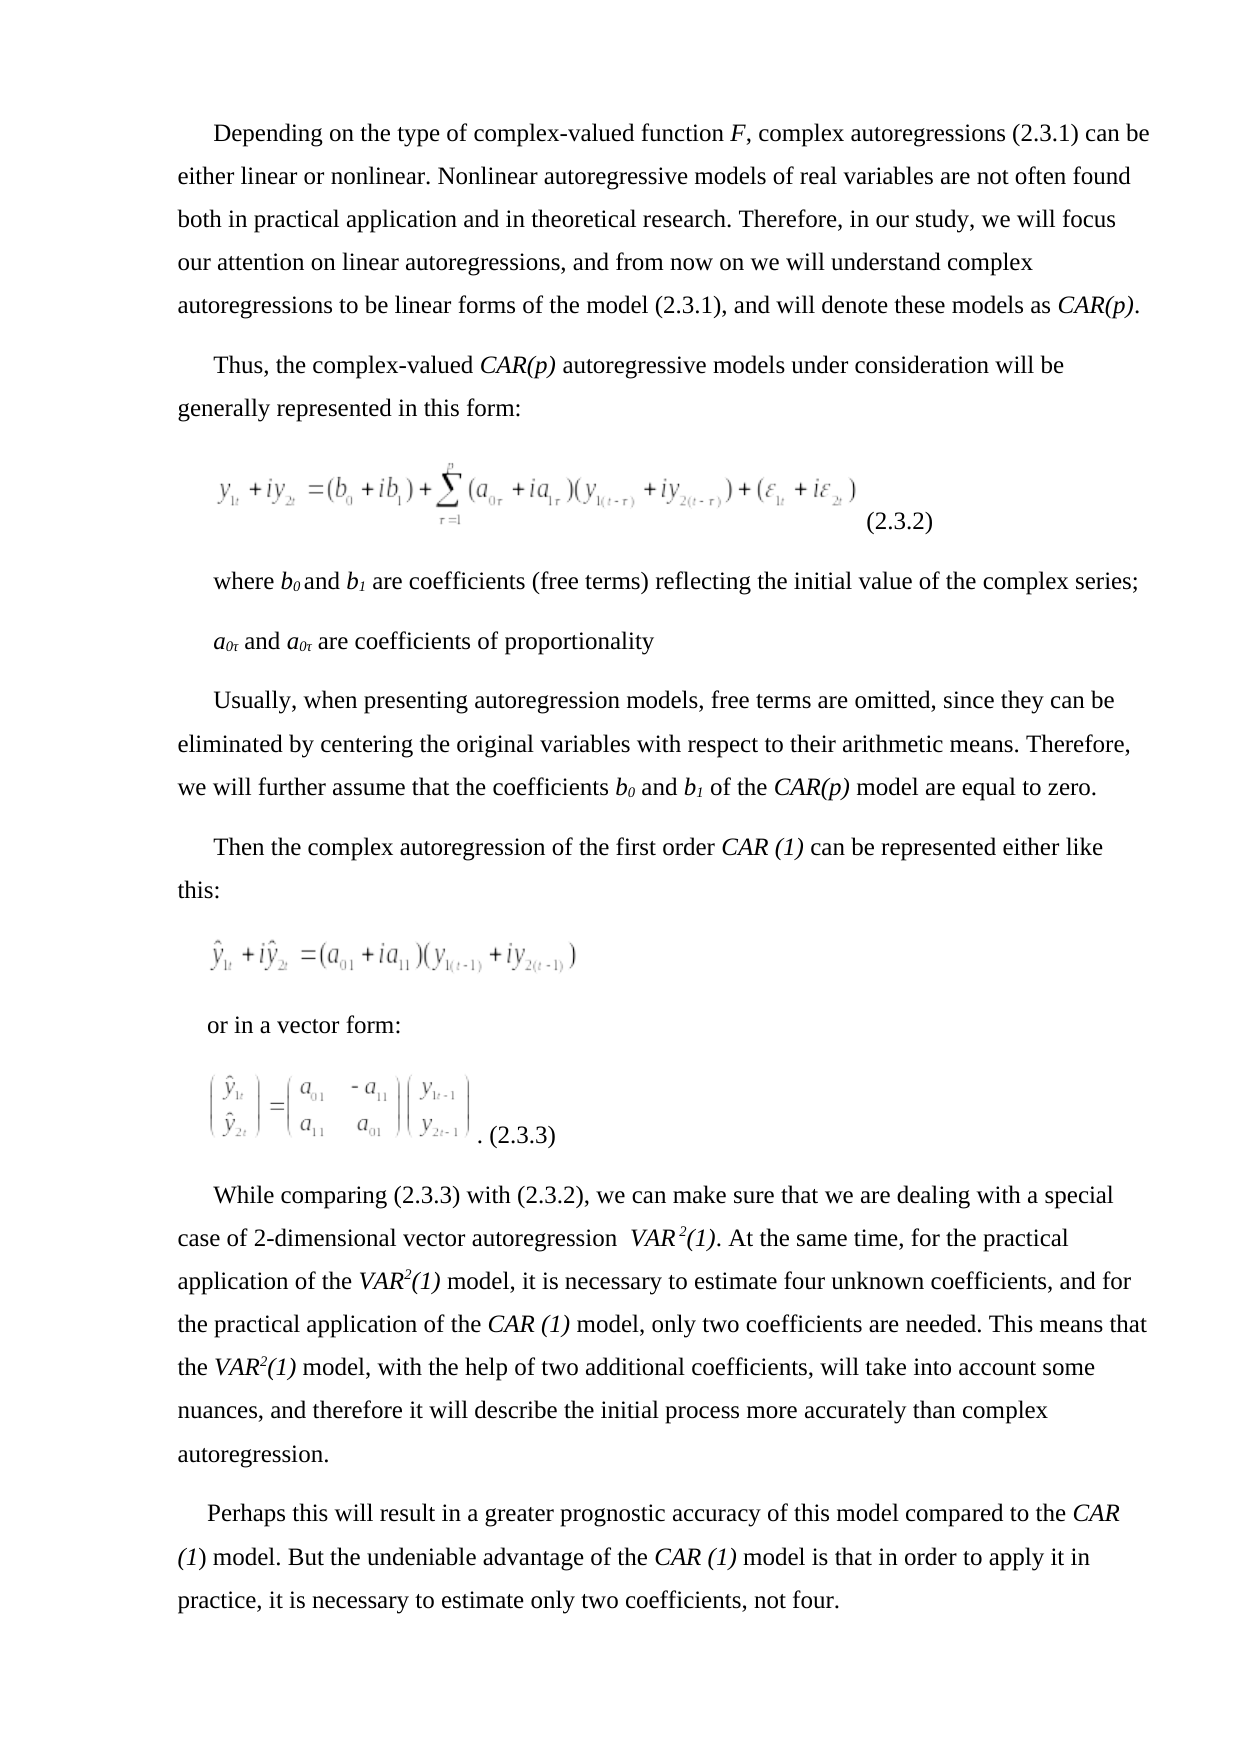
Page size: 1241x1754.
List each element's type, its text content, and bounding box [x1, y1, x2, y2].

text or in a vector form: [177, 1010, 1152, 1039]
text Then the complex autoregression of the first order CAR (1) can be represented either like this: [177, 832, 1152, 903]
text Perhaps this will result in a greater prognostic accuracy of this model compared to the CAR (1) model. But the undeniable advantage of the CAR (1) model is that in order to apply it in practice, it is necessary to estimate only two coefficients, not four. [177, 1498, 1152, 1613]
text (2.3.2) [177, 453, 1152, 535]
text a0τ and a0τ are coefficients of proportionality [177, 626, 1152, 654]
text Usually, when presenting autoregression models, free terms are omitted, since they can be eliminated by centering the original variables with respect to their arithmetic means. Therefore, we will further assume that the coefficients b0 and b1 of the CAR(p) model are equal to zero. [177, 686, 1152, 801]
text Depending on the type of complex-valued function F, complex autoregressions (2.3.1) can be either linear or nonlinear. Nonlinear autoregressive models of real variables are not often found both in practical application and in theoretical research. Therefore, in our study, we will focus our attention on linear autoregressions, and from now on we will understand complex autoregressions to be linear forms of the model (2.3.1), and will denote these models as CAR(p). [177, 118, 1152, 319]
text where b0 and b1 are coefficients (free terms) reflecting the initial value of the complex series; [177, 566, 1152, 595]
text While comparing (2.3.3) with (2.3.2), we can make sure that we are dealing with a special case of 2-dimensional vector autoregression VAR 2(1). At the same time, for the practical application of the VAR2(1) model, it is necessary to estimate four unknown coefficients, and for the practical application of the CAR (1) model, only two coefficients are needed. This means that the VAR2(1) model, with the help of two additional coefficients, will take into account some nuances, and therefore it will describe the initial process more accurately than complex autoregression. [177, 1180, 1152, 1467]
text . (2.3.3) [177, 1070, 1152, 1149]
text Thus, the complex-valued CAR(p) autoregressive models under consideration will be generally represented in this form: [177, 350, 1152, 422]
